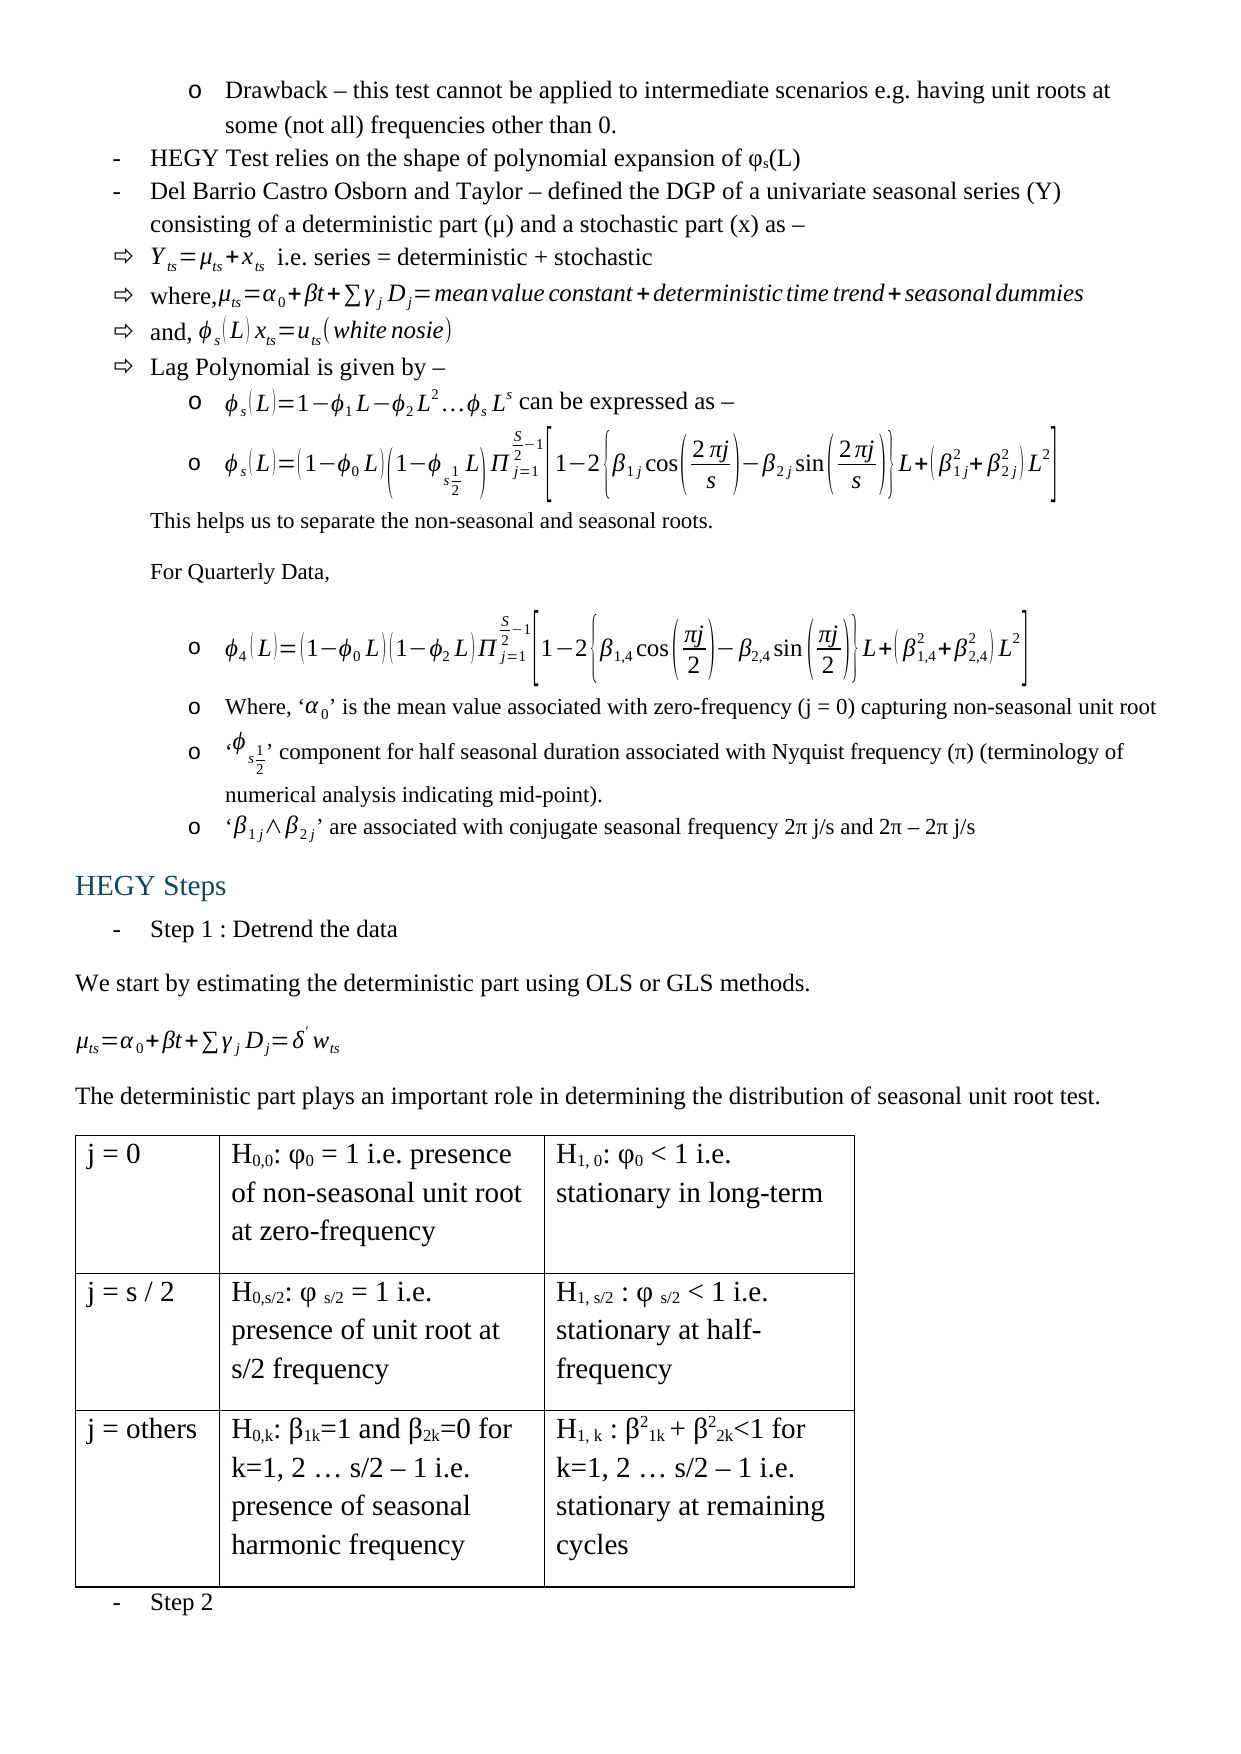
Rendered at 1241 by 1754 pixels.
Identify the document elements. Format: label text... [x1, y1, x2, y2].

text The deterministic part plays an important role in determining the distribution of seasonal unit root test. [75, 1081, 1165, 1110]
list Step 2 [112, 1587, 1165, 1616]
list HEGY Test relies on the shape of polynomial expansion of φs(L) [112, 143, 1165, 172]
list Lag Polynomial is given by – [112, 352, 1165, 381]
list can be expressed as – [187, 385, 1165, 420]
text For Quarterly Data, [150, 558, 1165, 584]
table_cell H0,s/2: φ s/2 = 1 i.e. presence of unit root at s/2 frequency [220, 1274, 544, 1410]
subtitle HEGY Steps [75, 868, 1165, 901]
table_cell j = s / 2 [76, 1274, 219, 1410]
list and, [112, 315, 1165, 348]
list where, [112, 279, 1165, 311]
table_cell H1, s/2 : φ s/2 < 1 i.e. stationary at half-frequency [545, 1274, 854, 1410]
table_header H0,0: φ0 = 1 i.e. presence of non-seasonal unit root at zero-frequency [220, 1136, 544, 1273]
list ‘’ component for half seasonal duration associated with Nyquist frequency (π) (terminology of numerical analysis indicating mid-point). [187, 727, 1165, 807]
table_header H1, 0: φ0 < 1 i.e. stationary in long-term [545, 1136, 854, 1273]
list Step 1 : Detrend the data [112, 914, 1165, 943]
table_header j = 0 [76, 1136, 219, 1273]
table_cell H0,k: β1k=1 and β2k=0 for k=1, 2 … s/2 – 1 i.e. presence of seasonal harmonic frequency [220, 1411, 544, 1586]
list Drawback – this test cannot be applied to intermediate scenarios e.g. having unit roots at some (not all) frequencies other than 0. [187, 75, 1165, 139]
list i.e. series = deterministic + stochastic [112, 242, 1165, 275]
list ‘’ are associated with conjugate seasonal frequency 2π j/s and 2π – 2π j/s [187, 811, 1165, 843]
table_cell H1, k : β21k + β22k<1 for k=1, 2 … s/2 – 1 i.e. stationary at remaining cycles [545, 1411, 854, 1586]
list Del Barrio Castro Osborn and Taylor – defined the DGP of a univariate seasonal series (Y) consisting of a deterministic part (μ) and a stochastic part (x) as – [112, 176, 1165, 238]
list This helps us to separate the non-seasonal and seasonal roots. [150, 507, 1165, 533]
text We start by estimating the deterministic part using OLS or GLS methods. [75, 968, 1165, 997]
list Where, ‘’ is the mean value associated with zero-frequency (j = 0) capturing non-seasonal unit root [187, 692, 1165, 723]
table_cell j = others [76, 1411, 219, 1586]
